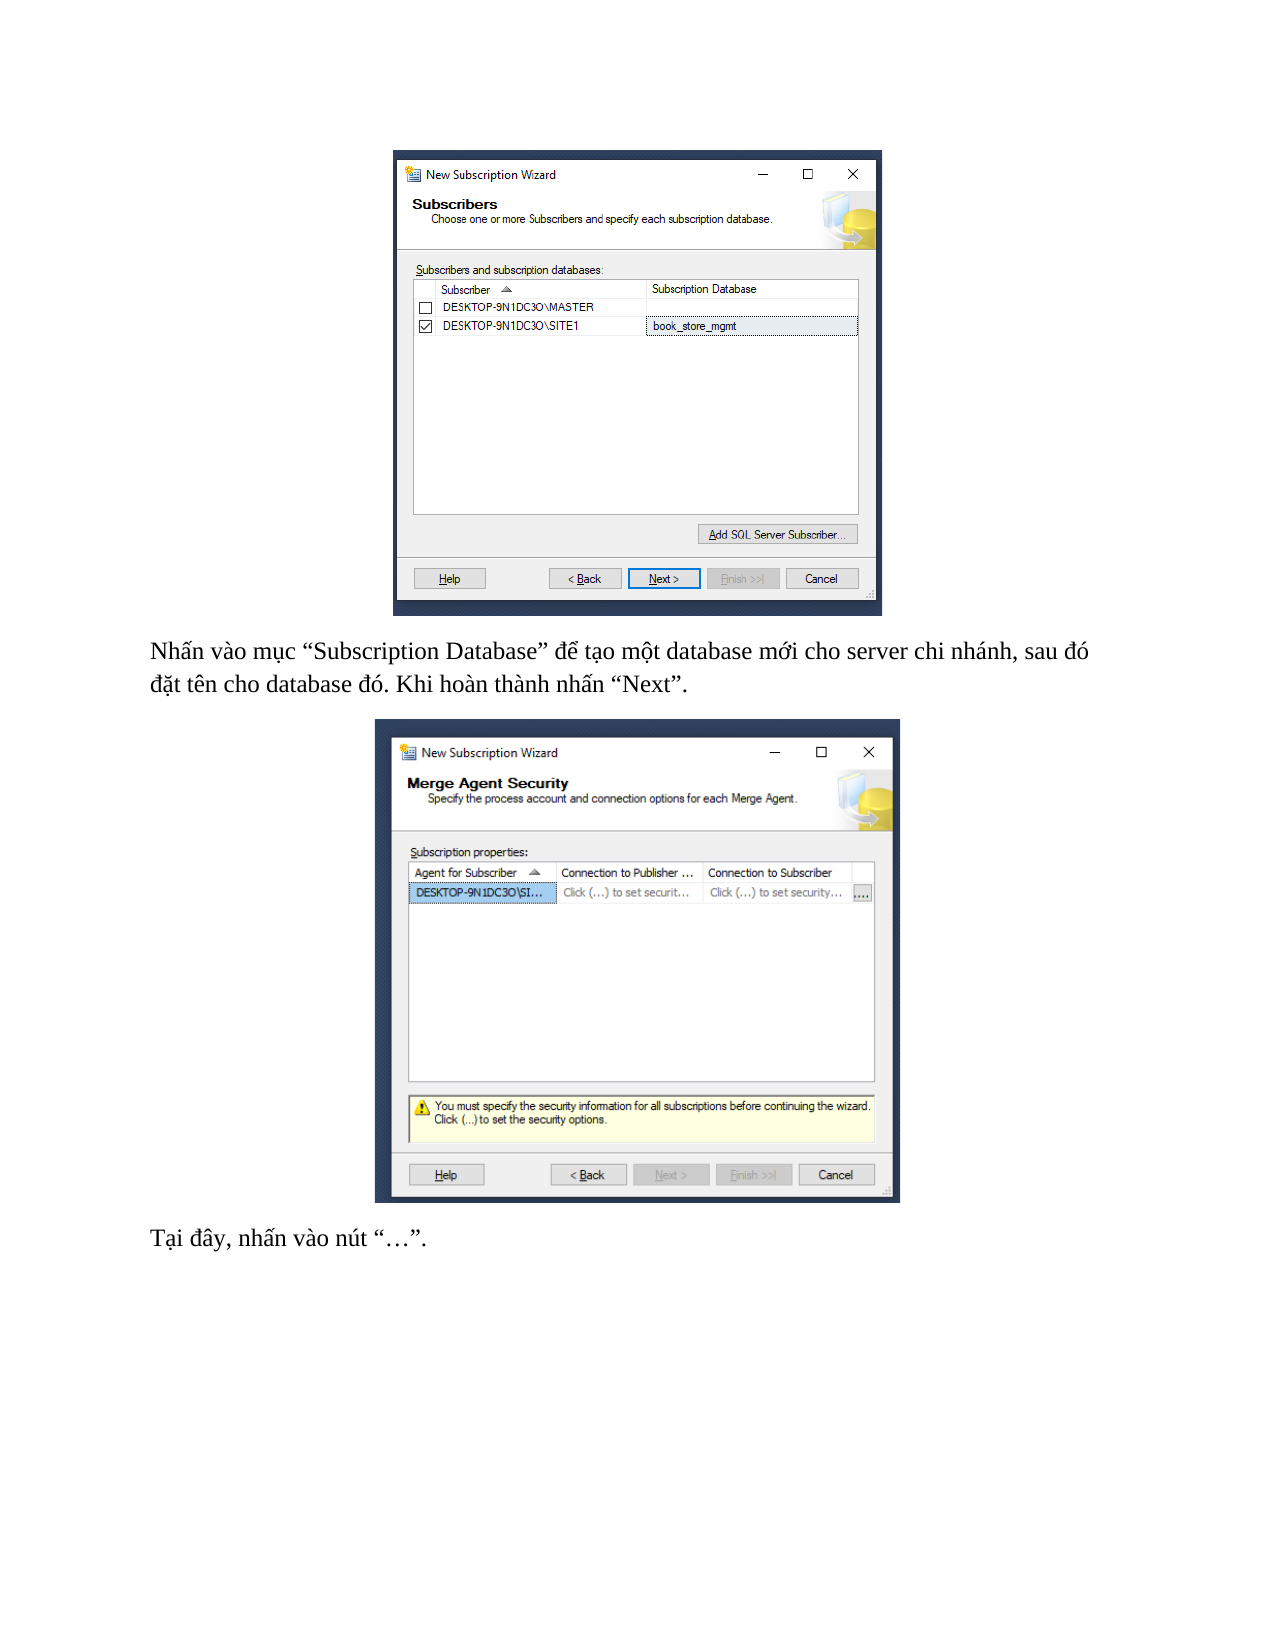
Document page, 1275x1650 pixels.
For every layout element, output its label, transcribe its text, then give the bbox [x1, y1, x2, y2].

picture [374, 719, 901, 1203]
text Nhấn vào mục “Subscription Database” để tạo một database mới cho server chi nhánh, sau đó đặt tên cho database đó. Khi hoàn thành nhấn “Next”. [150, 636, 1125, 698]
picture [393, 150, 883, 616]
text Tại đây, nhấn vào nút “…”. [150, 1223, 1125, 1252]
